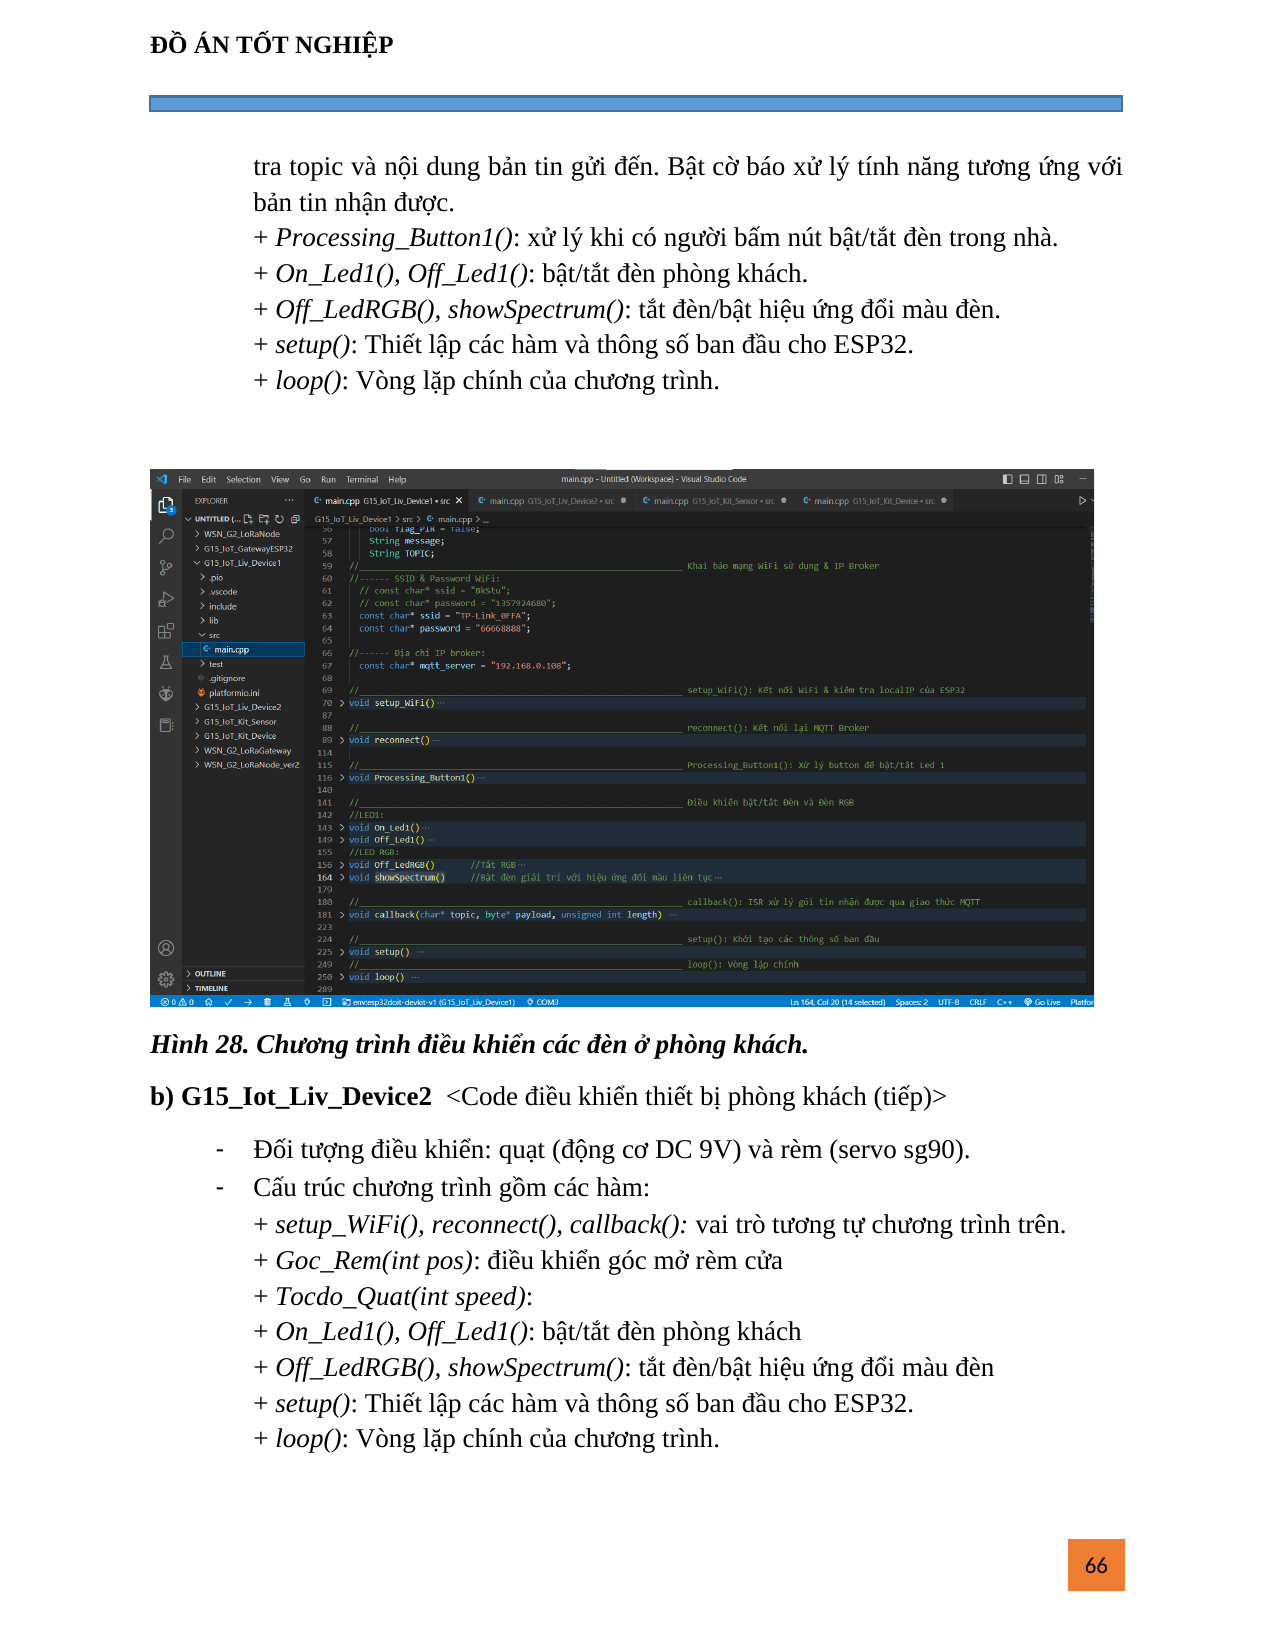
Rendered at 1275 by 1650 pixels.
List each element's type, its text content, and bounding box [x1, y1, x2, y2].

list + Goc_Rem(int pos): điều khiển góc mở rèm cửa [253, 1244, 1125, 1275]
list + Off_LedRGB(), showSpectrum(): tắt đèn/bật hiệu ứng đổi màu đèn [253, 1351, 1125, 1382]
list + loop(): Vòng lặp chính của chương trình. [253, 1422, 1125, 1454]
list + Off_LedRGB(), showSpectrum(): tắt đèn/bật hiệu ứng đổi màu đèn. [253, 293, 1125, 324]
list + On_Led1(), Off_Led1(): bật/tắt đèn phòng khách. [253, 257, 1125, 288]
list + loop(): Vòng lặp chính của chương trình. [253, 364, 1125, 396]
list + setup_WiFi(), reconnect(), callback(): vai trò tương tự chương trình trên. [253, 1208, 1125, 1239]
picture [150, 469, 1095, 1007]
list + Tocdo_Quat(int speed): [253, 1279, 1125, 1311]
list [253, 150, 1125, 217]
text Hình 28. Chương trình điều khiển các đèn ở phòng khách. [150, 1028, 1125, 1059]
list Đối tượng điều khiển: quạt (động cơ DC 9V) và rèm (servo sg90). [216, 1132, 1125, 1165]
text b) G15_Iot_Liv_Device2 <Code điều khiển thiết bị phòng khách (tiếp)> [150, 1080, 1125, 1111]
list + Processing_Button1(): xử lý khi có người bấm nút bật/tắt đèn trong nhà. [253, 221, 1125, 253]
list + setup(): Thiết lập các hàm và thông số ban đầu cho ESP32. [253, 1387, 1125, 1418]
list + On_Led1(), Off_Led1(): bật/tắt đèn phòng khách [253, 1315, 1125, 1346]
list Cấu trúc chương trình gồm các hàm: [216, 1170, 1125, 1203]
list + setup(): Thiết lập các hàm và thông số ban đầu cho ESP32. [253, 329, 1125, 360]
